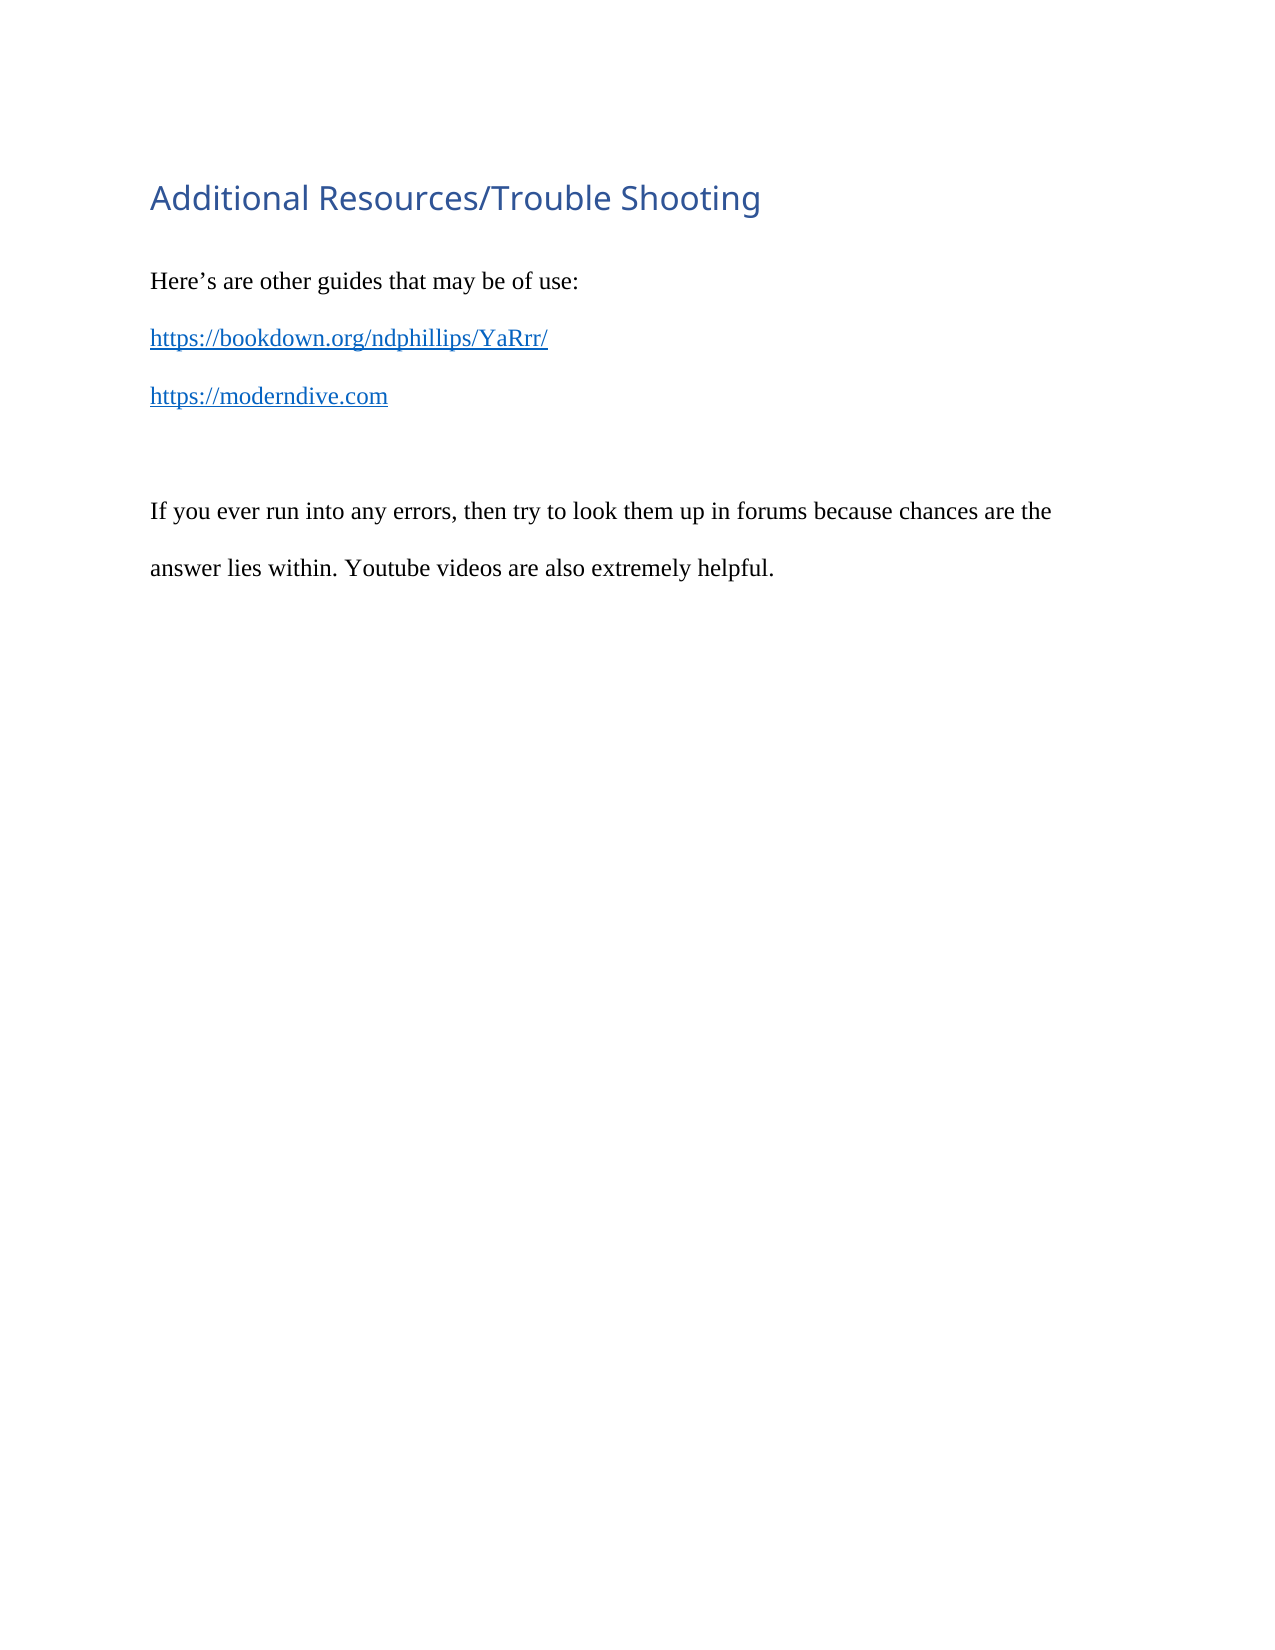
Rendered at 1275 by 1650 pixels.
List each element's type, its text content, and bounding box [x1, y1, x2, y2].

text https://moderndive.com [150, 381, 1125, 409]
text If you ever run into any errors, then try to look them up in forums because chances are the answer lies within. Youtube videos are also extremely helpful. [150, 496, 1125, 582]
subtitle Additional Resources/Trouble Shooting [150, 175, 1125, 220]
text Here’s are other guides that may be of use: [150, 266, 1125, 294]
text https://bookdown.org/ndphillips/YaRrr/ [150, 323, 1125, 352]
